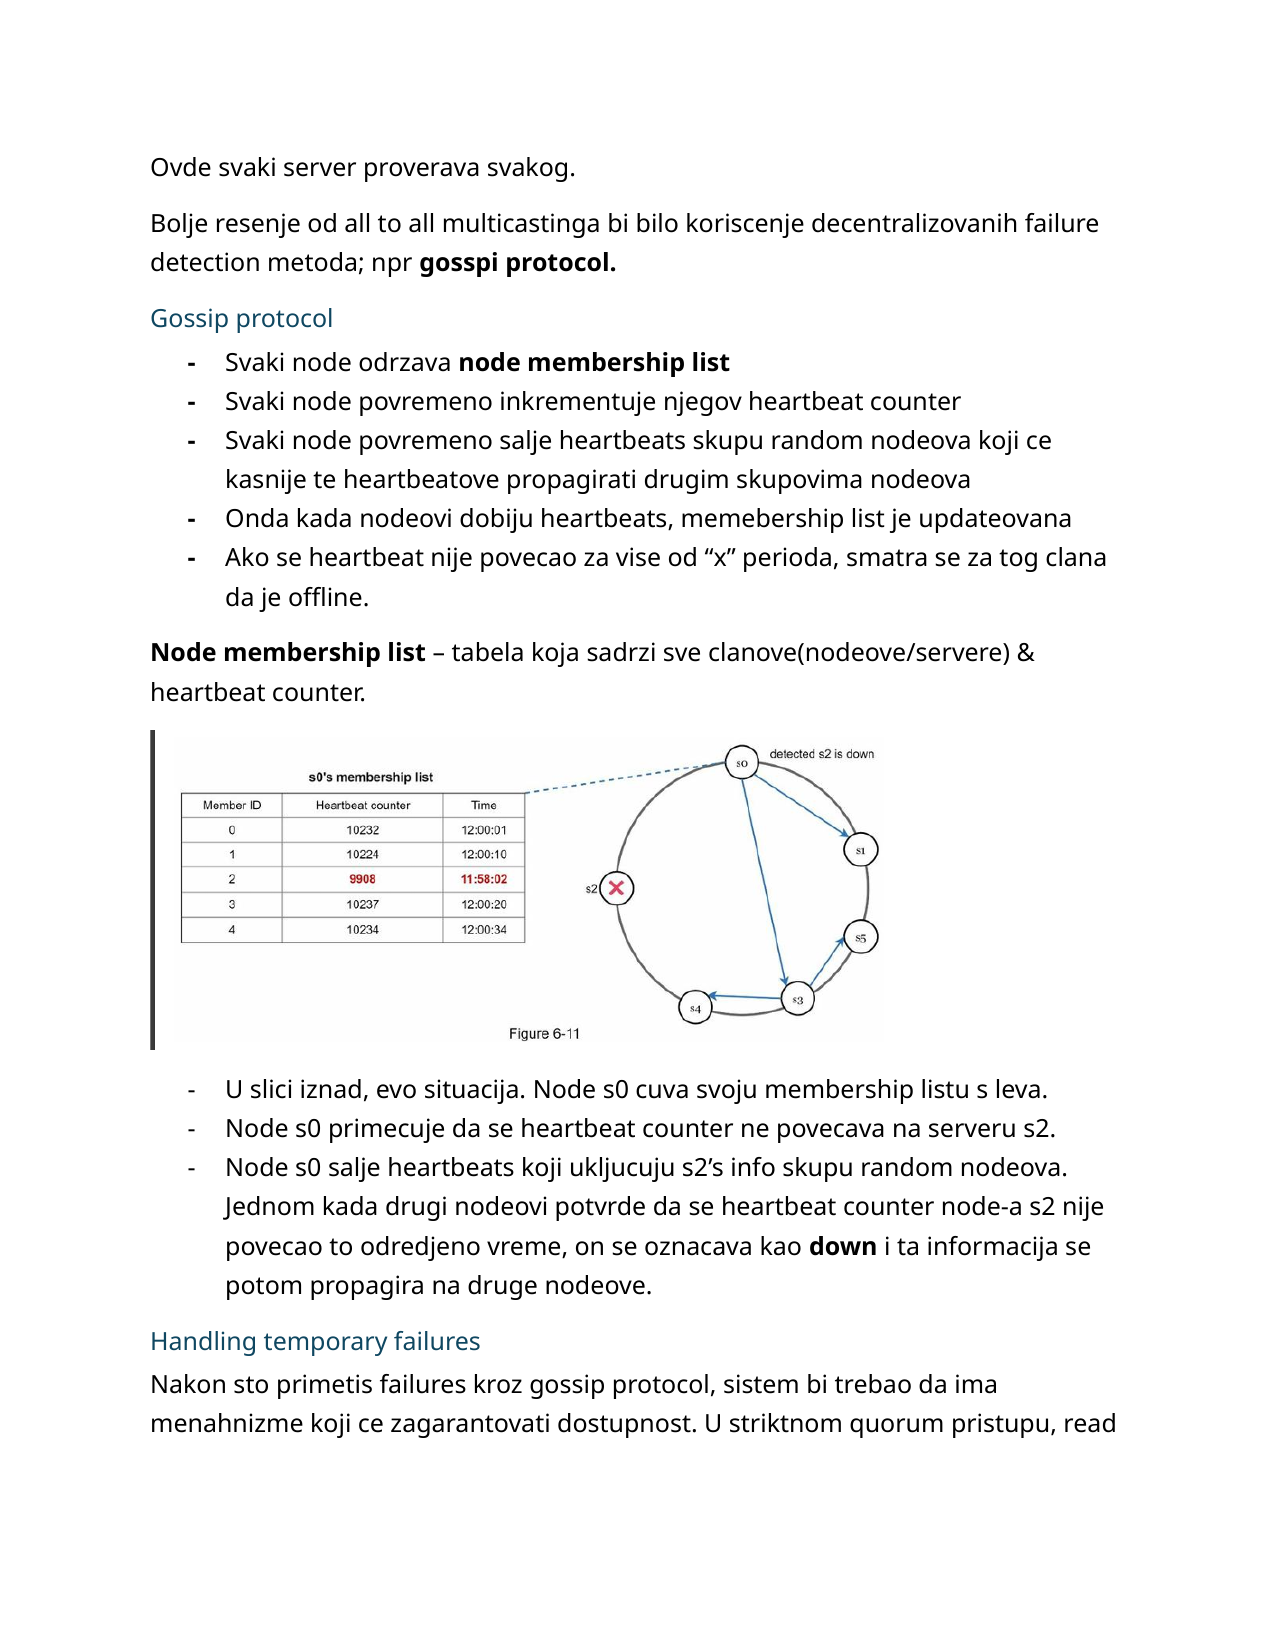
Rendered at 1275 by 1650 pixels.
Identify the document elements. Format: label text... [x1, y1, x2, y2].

subtitle Handling temporary failures [150, 1323, 1125, 1357]
list Svaki node povremeno inkrementuje njegov heartbeat counter [187, 383, 1125, 417]
text Ovde svaki server proverava svakog. [150, 150, 1125, 184]
subtitle Gossip protocol [150, 301, 1125, 335]
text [150, 1366, 1125, 1440]
list Node s0 primecuje da se heartbeat counter ne povecava na serveru s2. [187, 1111, 1125, 1145]
text Bolje resenje od all to all multicastinga bi bilo koriscenje decentralizovanih failure detection metoda; npr gosspi protocol. [150, 206, 1125, 279]
list Onda kada nodeovi dobiju heartbeats, memebership list je updateovana [187, 501, 1125, 535]
list U slici iznad, evo situacija. Node s0 cuva svoju membership listu s leva. [187, 1071, 1125, 1106]
list Ako se heartbeat nije povecao za vise od “x” perioda, smatra se za tog clana da je offline. [187, 540, 1125, 613]
list Svaki node odrzava node membership list [187, 344, 1125, 378]
list Svaki node povremeno salje heartbeats skupu random nodeova koji ce kasnije te heartbeatove propagirati drugim skupovima nodeova [187, 422, 1125, 496]
text Node membership list – tabela koja sadrzi sve clanove(nodeove/servere) & heartbeat counter. [150, 635, 1125, 708]
picture [150, 730, 926, 1050]
list Node s0 salje heartbeats koji ukljucuju s2’s info skupu random nodeova. Jednom kada drugi nodeovi potvrde da se heartbeat counter node-a s2 nije povecao to odredjeno vreme, on se oznacava kao down i ta informacija se potom propagira na druge nodeove. [187, 1150, 1125, 1301]
